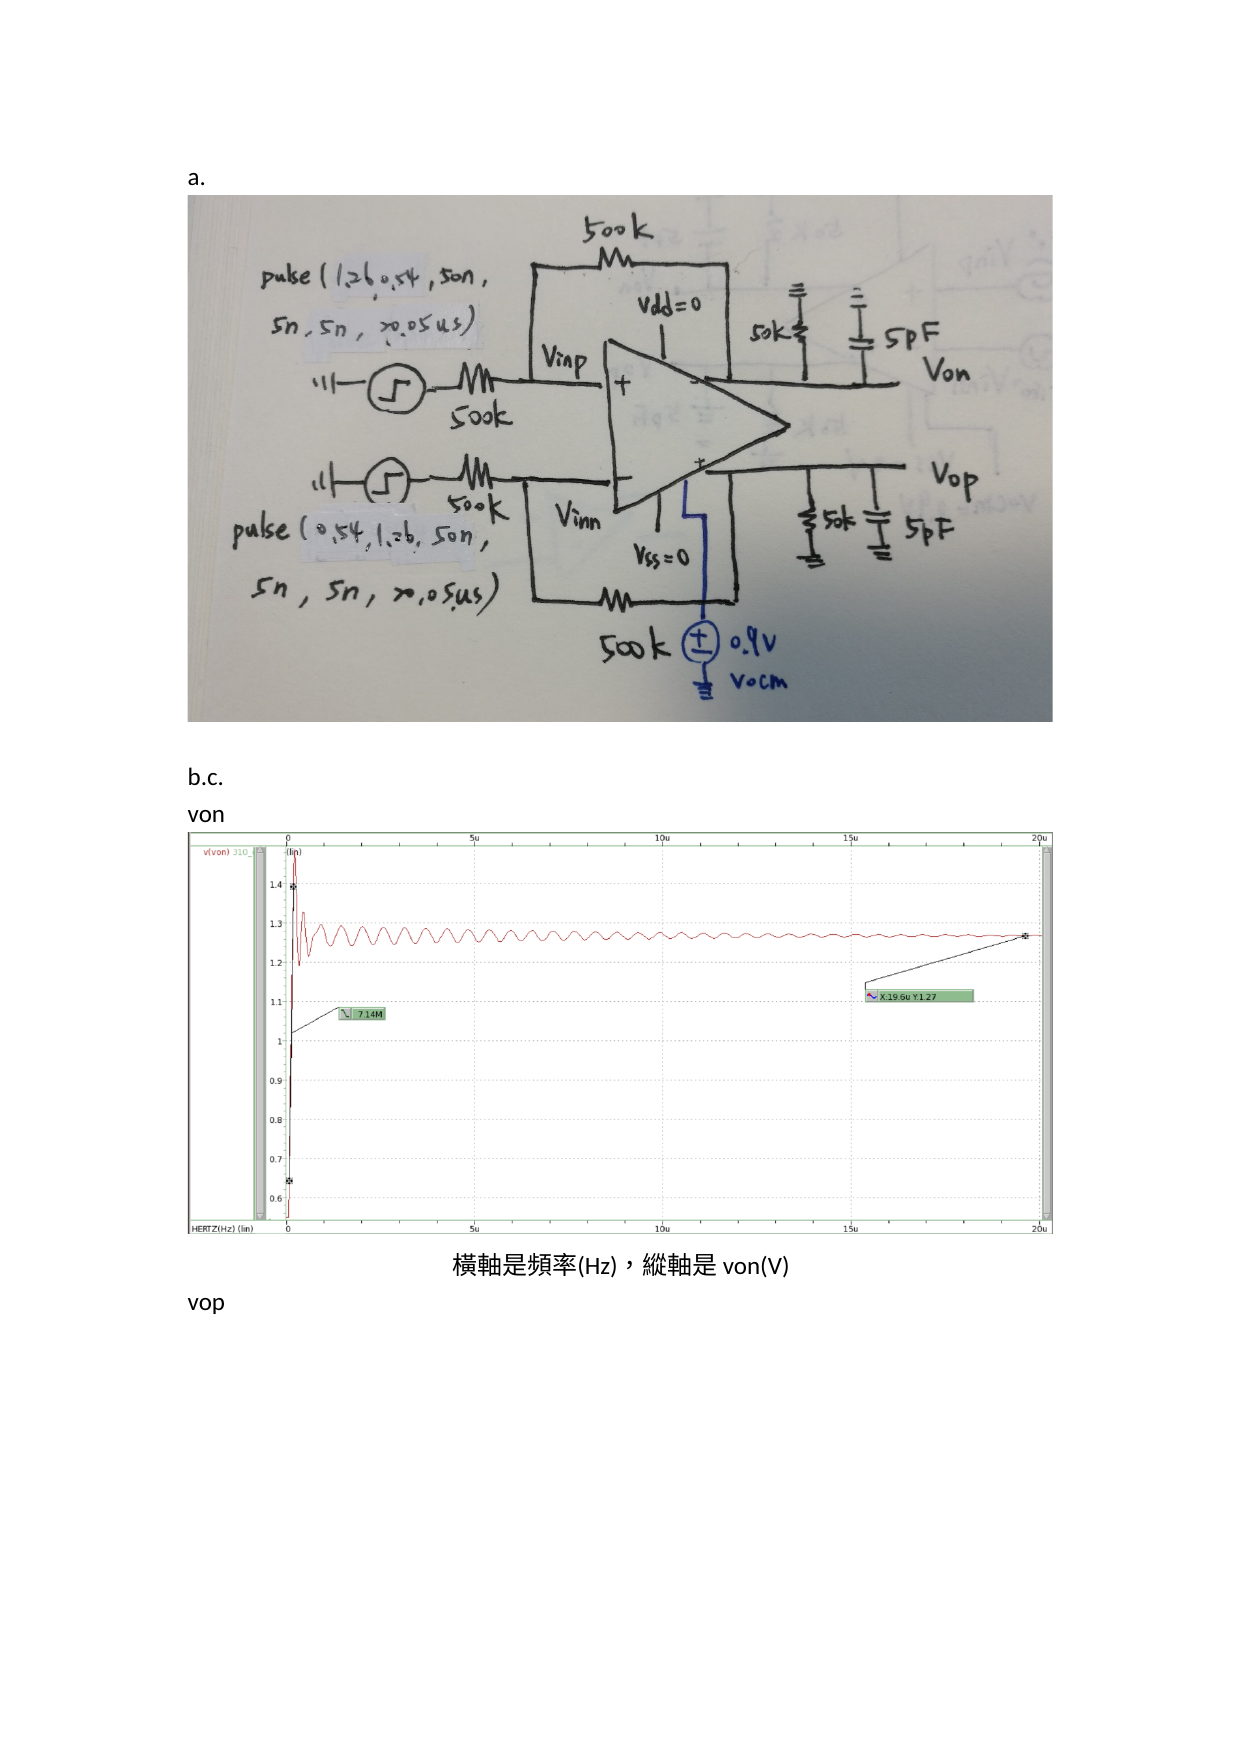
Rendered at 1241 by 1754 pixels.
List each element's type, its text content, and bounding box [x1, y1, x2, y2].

picture [187, 832, 1053, 1234]
picture [187, 195, 1053, 722]
list 橫軸是頻率(Hz)，縱軸是von(V) [189, 1245, 1053, 1283]
list b.c. [187, 758, 1053, 795]
list vop [187, 1283, 1053, 1320]
list a. [187, 158, 1053, 195]
list von [187, 795, 1053, 832]
